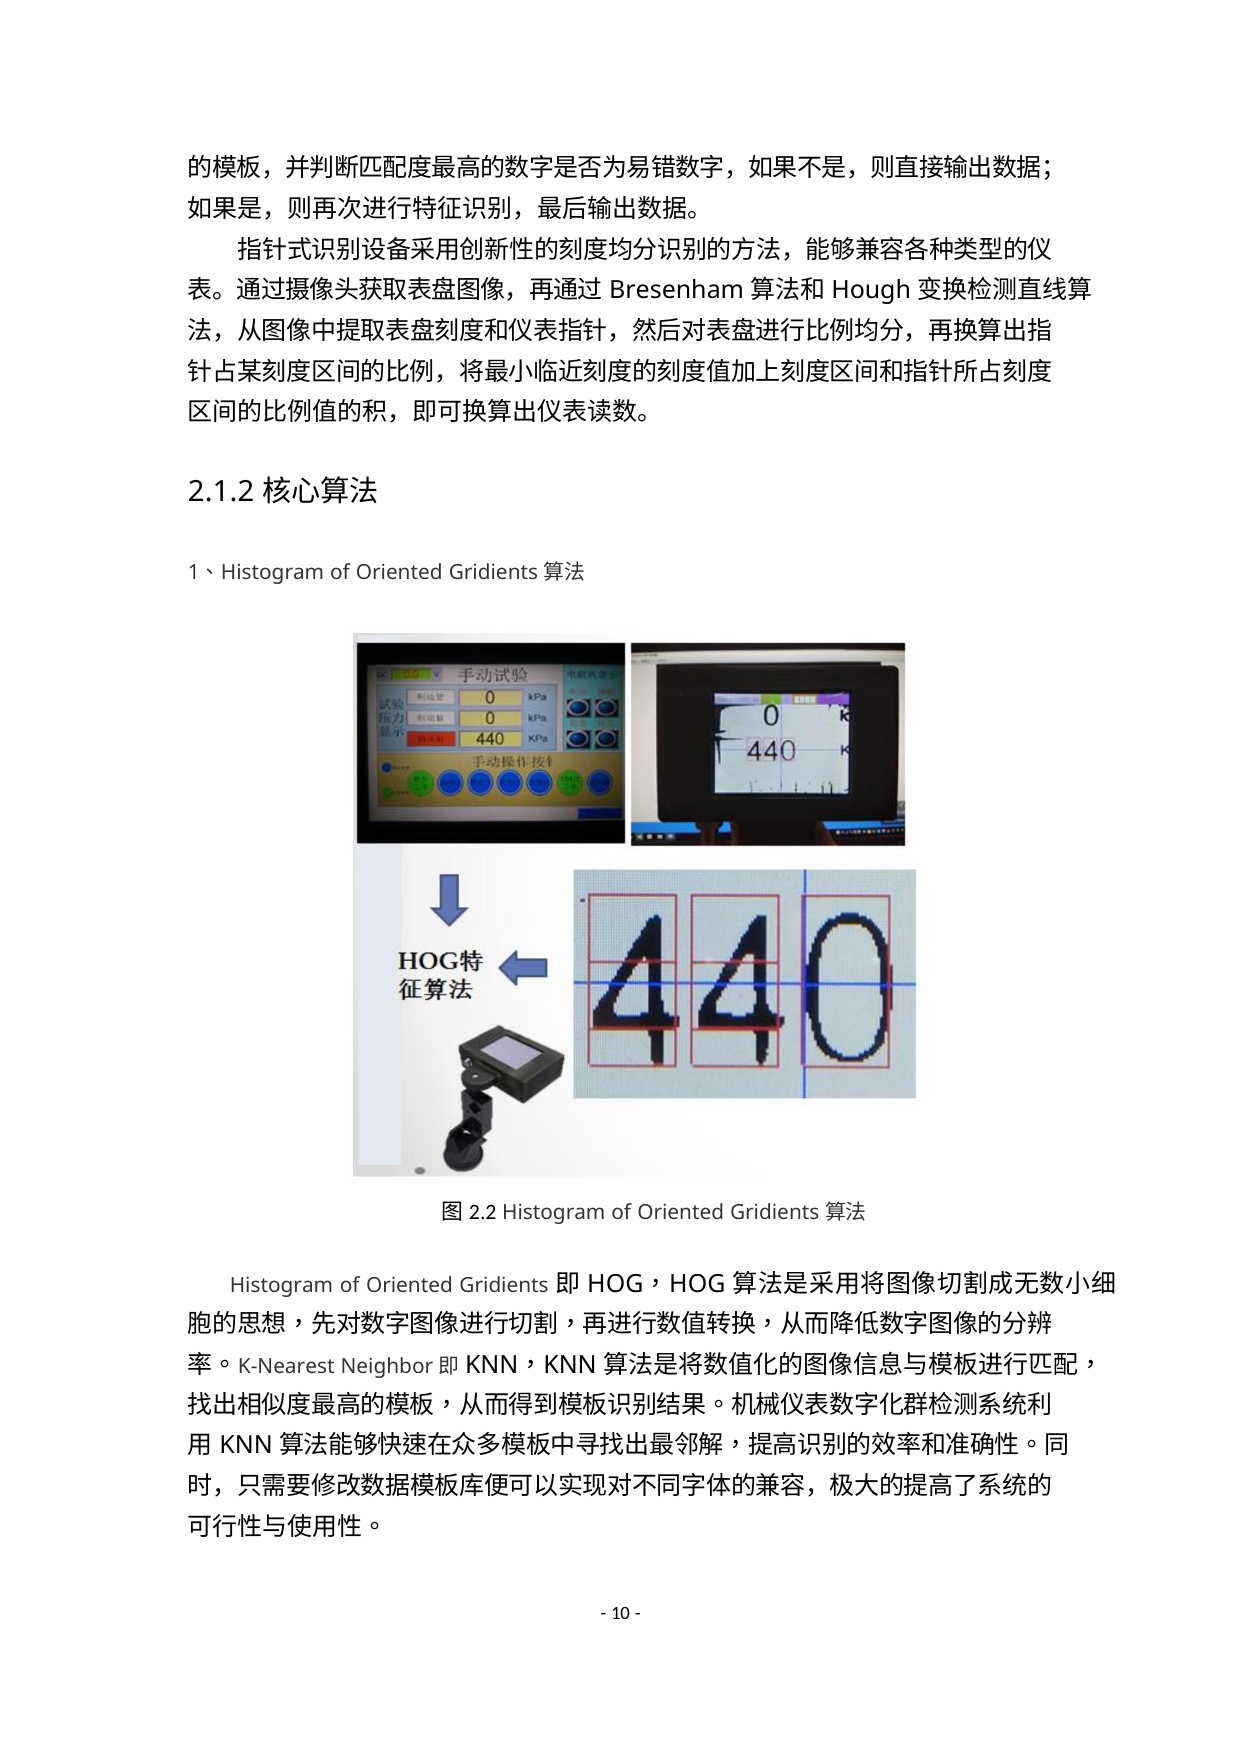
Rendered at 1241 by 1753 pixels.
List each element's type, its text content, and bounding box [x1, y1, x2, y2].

text 法，从图像中提取表盘刻度和仪表指针，然后对表盘进行比例均分，再换算出指 [188, 318, 1230, 344]
text 图 2.2 Histogram of Oriented Gridients 算法 [441, 1200, 1230, 1224]
text 率。K-Nearest Neighbor 即 KNN，KNN 算法是将数值化的图像信息与模板进行匹配， [188, 1352, 1230, 1379]
text 胞的思想，先对数字图像进行切割，再进行数值转换，从而降低数字图像的分辨 [188, 1312, 1230, 1338]
text 区间的比例值的积，即可换算出仪表读数。 [188, 400, 1230, 426]
text 指针式识别设备采用创新性的刻度均分识别的方法，能够兼容各种类型的仪 [238, 237, 1230, 263]
picture [350, 630, 921, 1179]
text 的模板，并判断匹配度最高的数字是否为易错数字，如果不是，则直接输出数据； [188, 156, 1230, 182]
text 如果是，则再次进行特征识别，最后输出数据。 [188, 197, 1230, 223]
text 找出相似度最高的模板，从而得到模板识别结果。机械仪表数字化群检测系统利 [188, 1392, 1230, 1418]
text - 10 - [600, 1603, 1230, 1623]
text 可行性与使用性。 [188, 1514, 1230, 1540]
text 针占某刻度区间的比例，将最小临近刻度的刻度值加上刻度区间和指针所占刻度 [188, 359, 1230, 385]
text 用 KNN 算法能够快速在众多模板中寻找出最邻解，提高识别的效率和准确性。同 [188, 1433, 1230, 1459]
text Histogram of Oriented Gridients 即 HOG，HOG 算法是采用将图像切割成无数小细 [229, 1271, 1230, 1298]
text 1、Histogram of Oriented Gridients 算法 [188, 561, 1230, 584]
text 2.1.2 核心算法 [188, 477, 1230, 508]
text 表。通过摄像头获取表盘图像，再通过 Bresenham 算法和 Hough 变换检测直线算 [188, 278, 1230, 304]
text 时，只需要修改数据模板库便可以实现对不同字体的兼容，极大的提高了系统的 [188, 1474, 1230, 1500]
